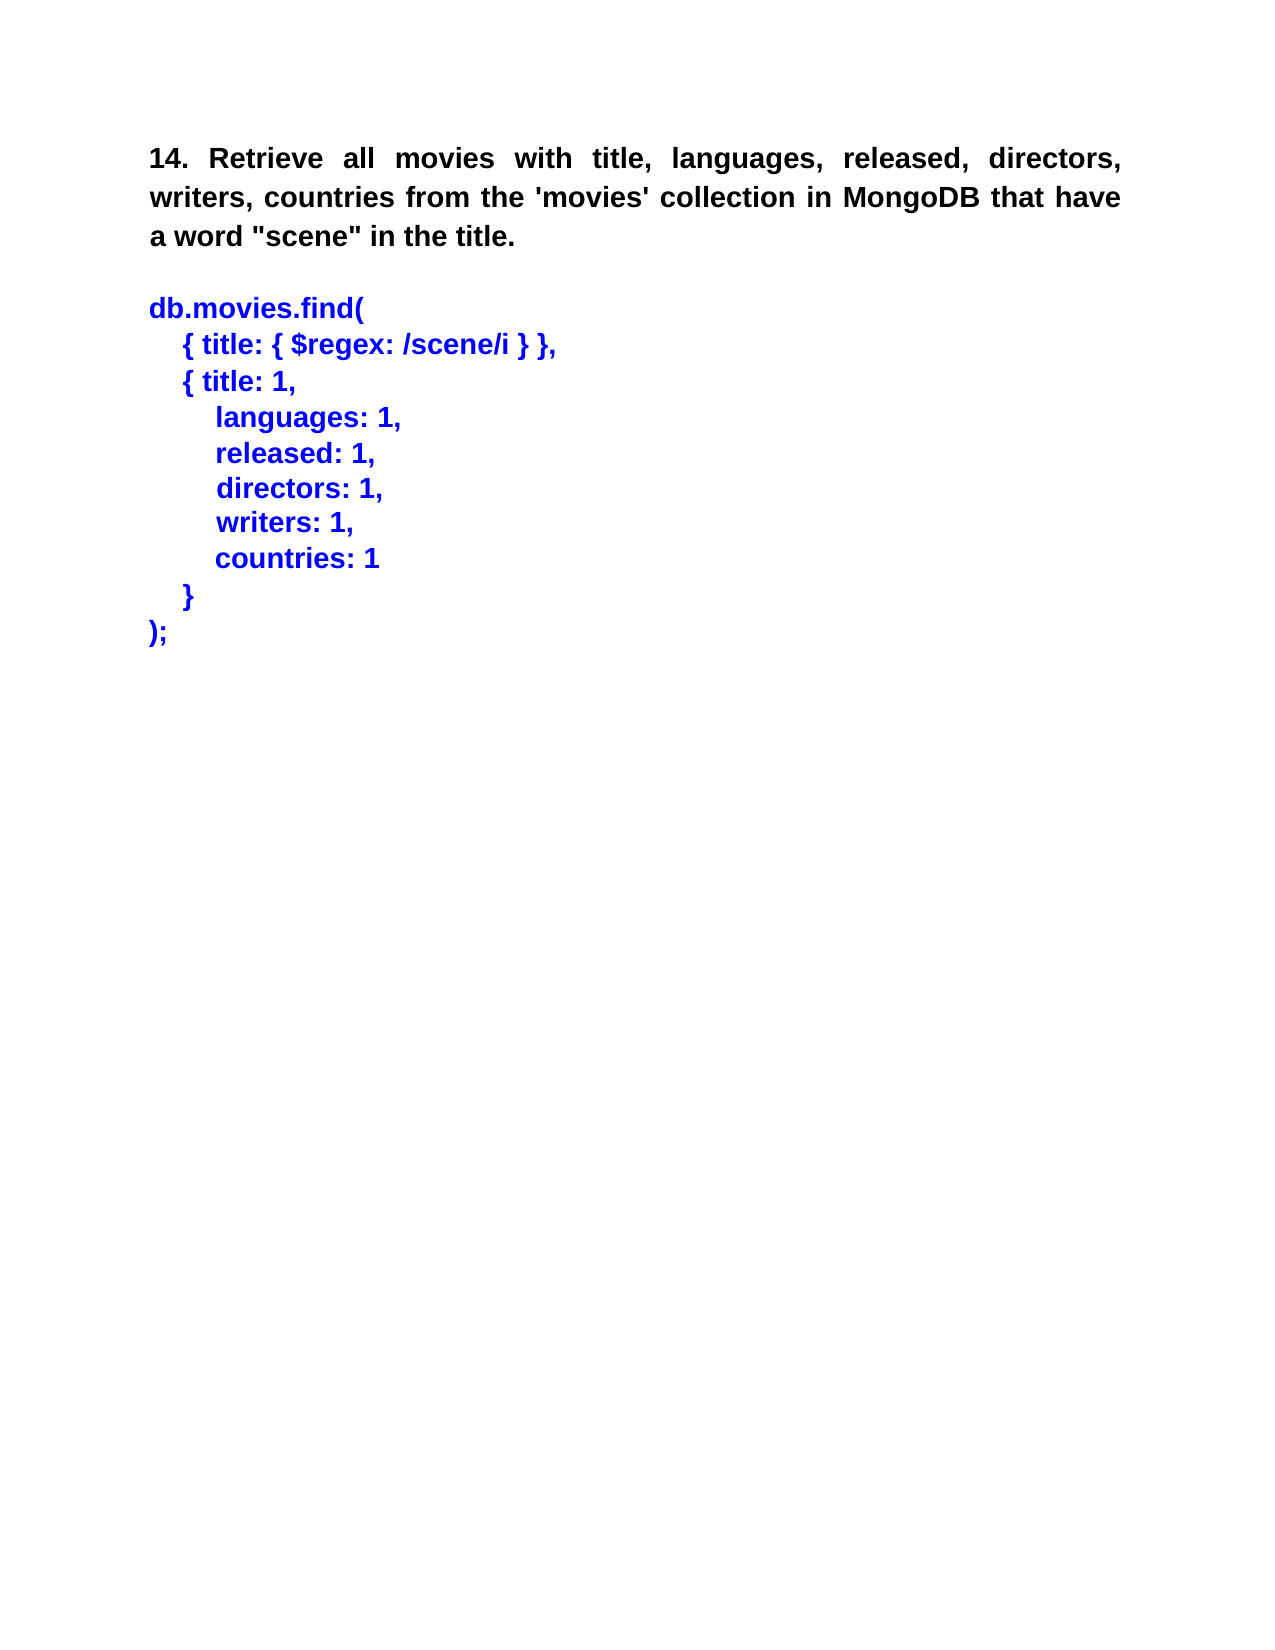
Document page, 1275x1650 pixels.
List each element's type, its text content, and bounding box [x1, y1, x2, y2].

text db.movies.find( [148, 291, 1152, 325]
text 14. Retrieve all movies with title, languages, released, directors, writers, countries from the 'movies' collection in MongoDB that have a word "scene" in the title. [148, 142, 1123, 252]
text languages: 1, [215, 400, 1152, 433]
text } [182, 578, 1152, 611]
text released: 1, directors: 1, writers: 1, [215, 436, 494, 539]
text countries: 1 [137, 542, 380, 575]
text { title: 1, [182, 363, 309, 397]
text ); [148, 614, 1152, 647]
text { title: { $regex: /scene/i } }, [182, 327, 1152, 361]
